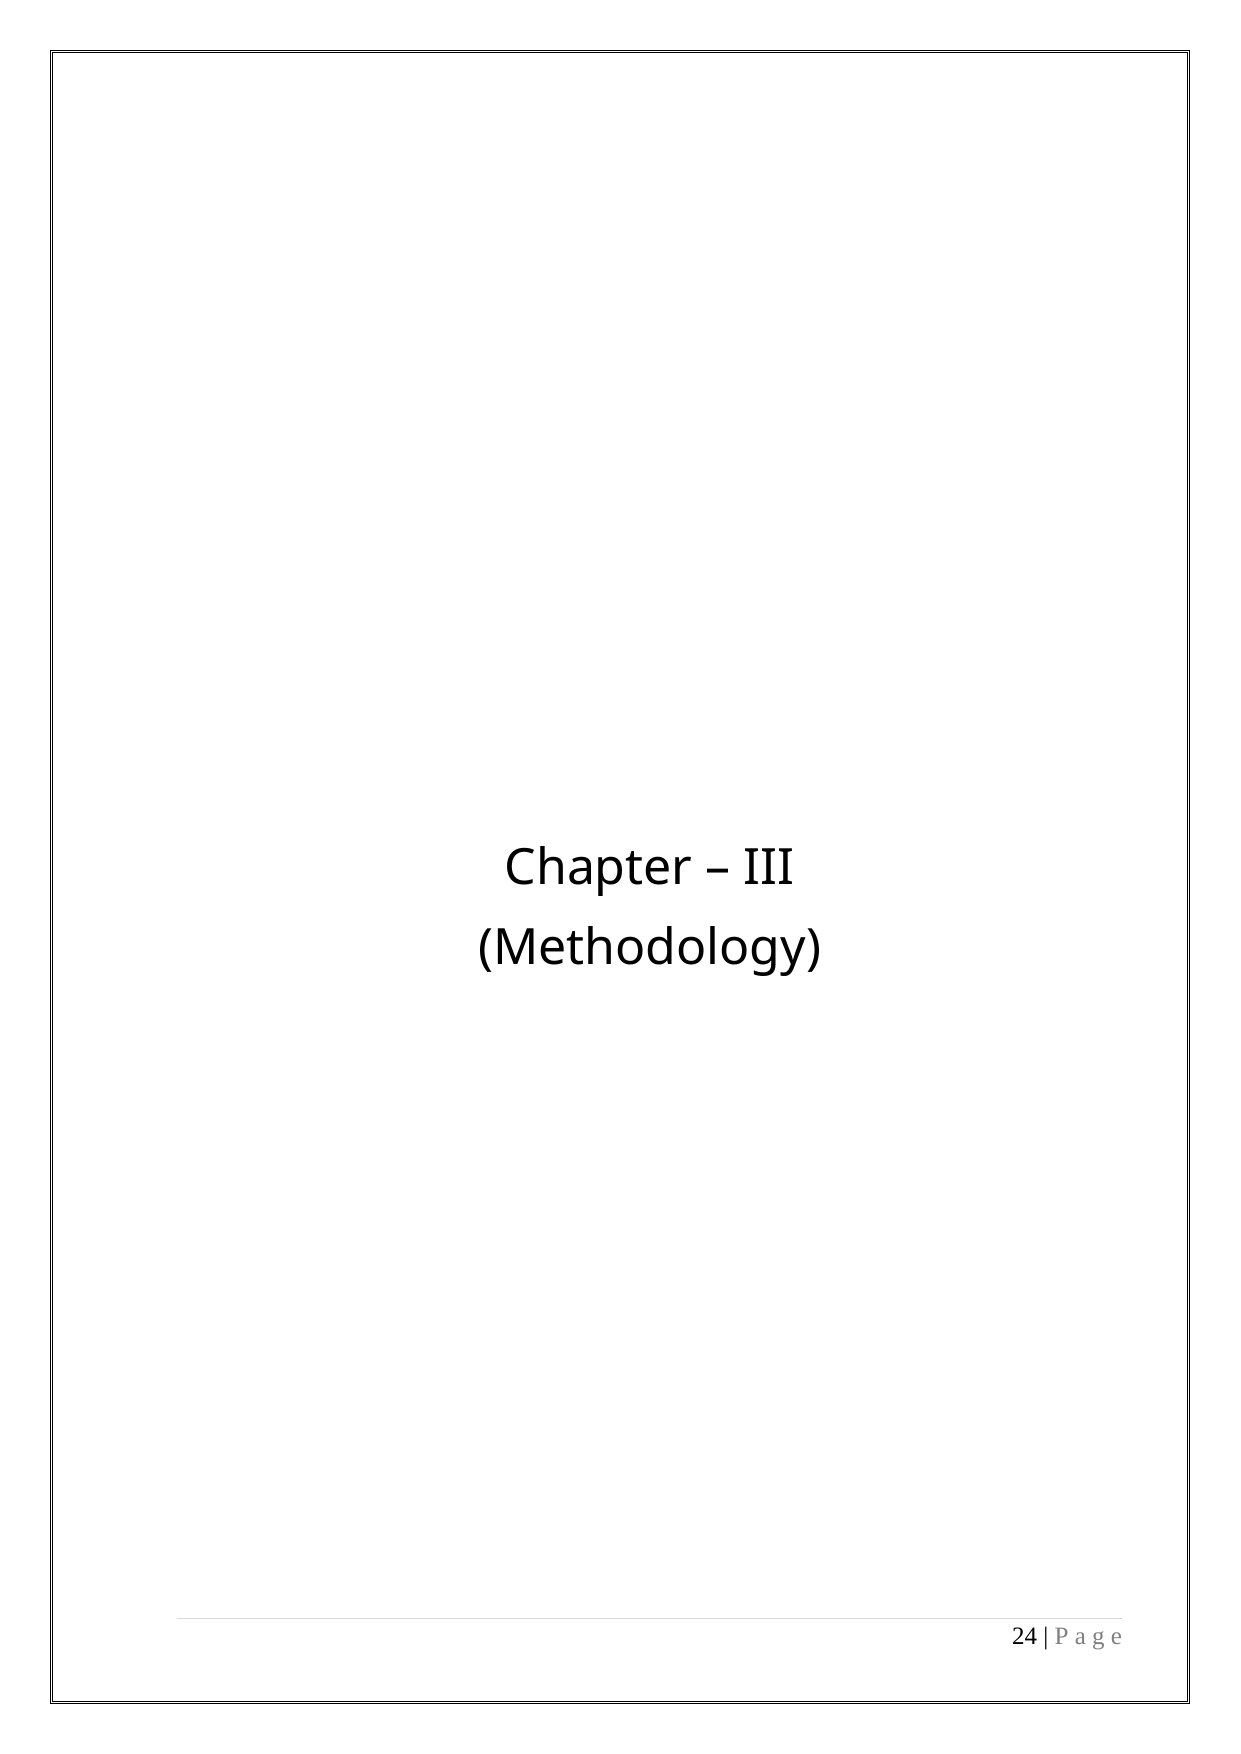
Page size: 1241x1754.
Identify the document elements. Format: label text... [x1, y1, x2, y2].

text Chapter – III [177, 831, 1122, 899]
text (Methodology) [177, 911, 1122, 979]
